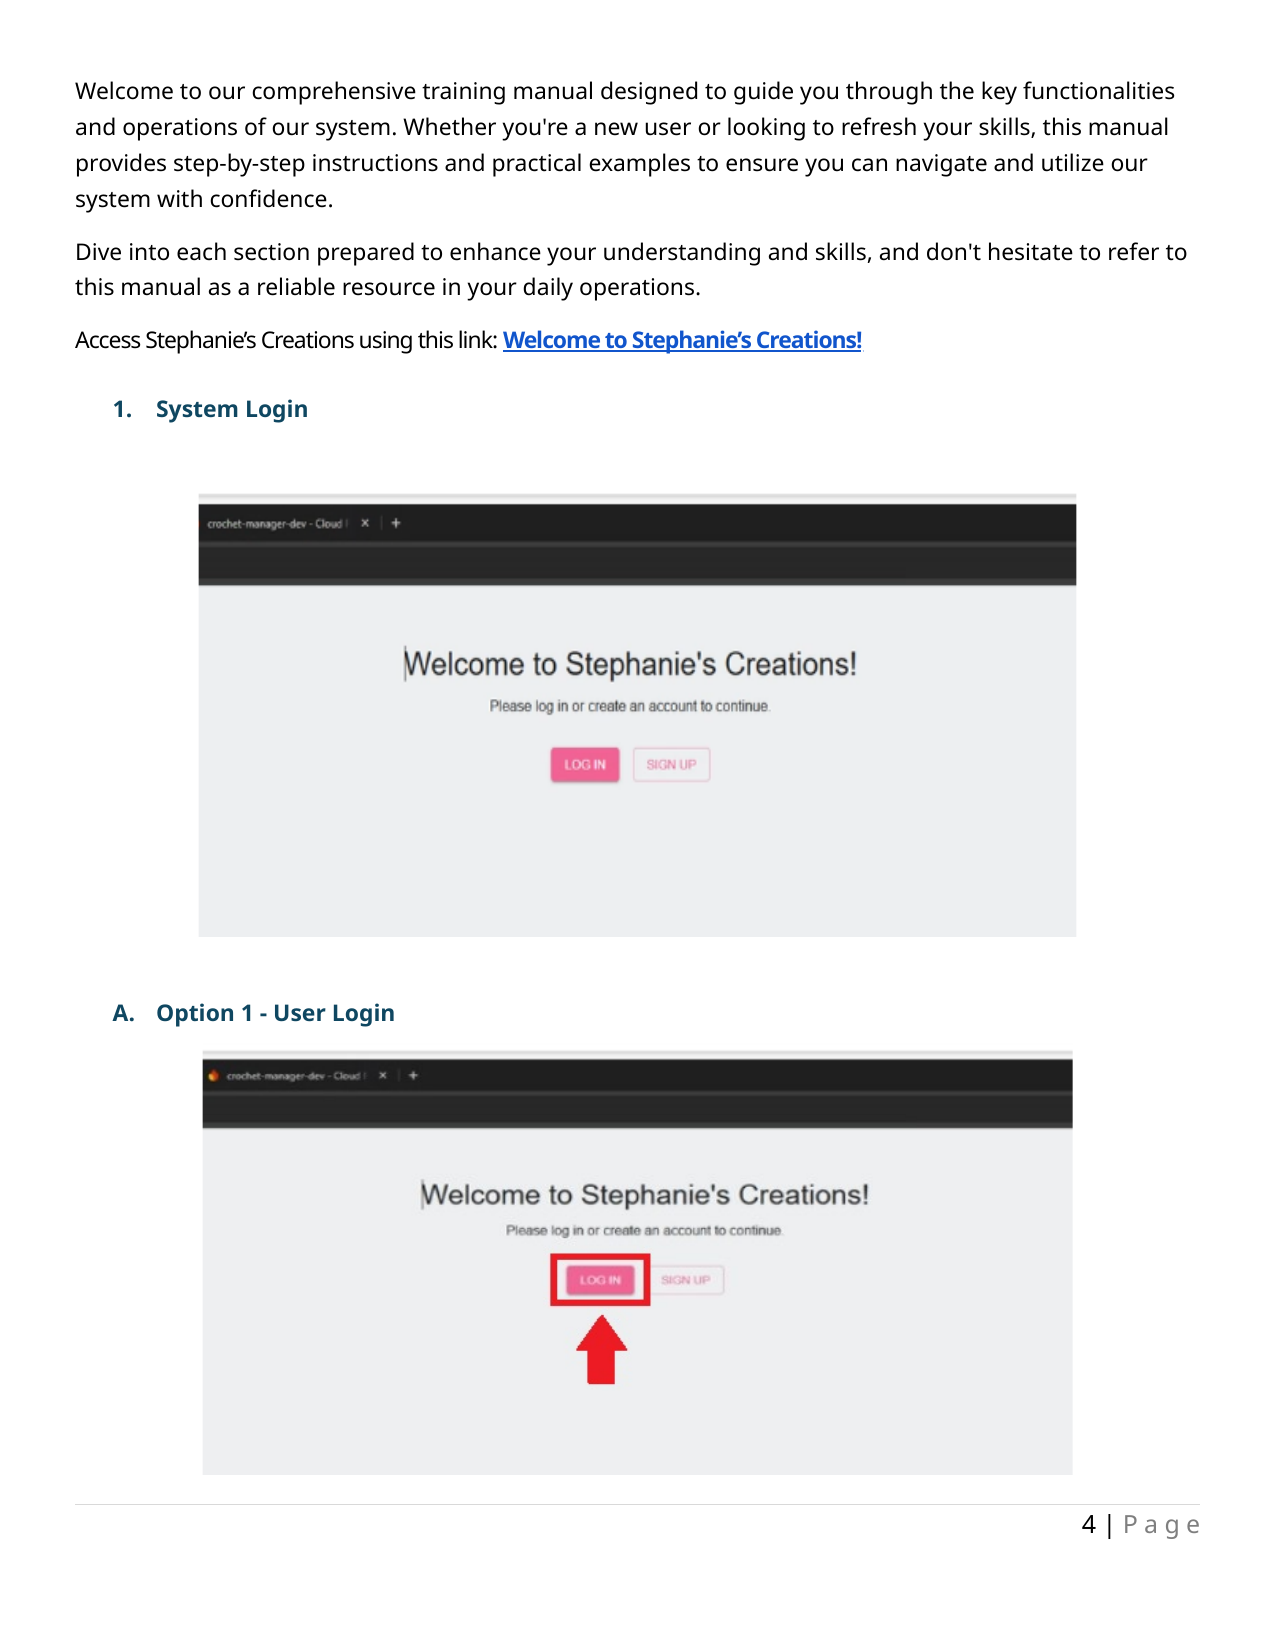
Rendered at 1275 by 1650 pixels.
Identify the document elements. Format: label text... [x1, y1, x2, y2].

title Access Stephanie’s Creations using this link: Welcome to Stephanie’s Creations! [75, 324, 1200, 355]
subtitle Option 1 - User Login [112, 997, 1200, 1029]
subtitle System Login [112, 393, 1200, 424]
picture [198, 489, 1077, 937]
text Dive into each section prepared to enhance your understanding and skills, and don't hesitate to refer to this manual as a reliable resource in your daily operations. [75, 235, 1200, 303]
text Welcome to our comprehensive training manual designed to guide you through the key functionalities and operations of our system. Whether you're a new user or looking to refresh your skills, this manual provides step-by-step instructions and practical examples to ensure you can navigate and utilize our system with confidence. [75, 75, 1200, 214]
picture [202, 1041, 1073, 1475]
